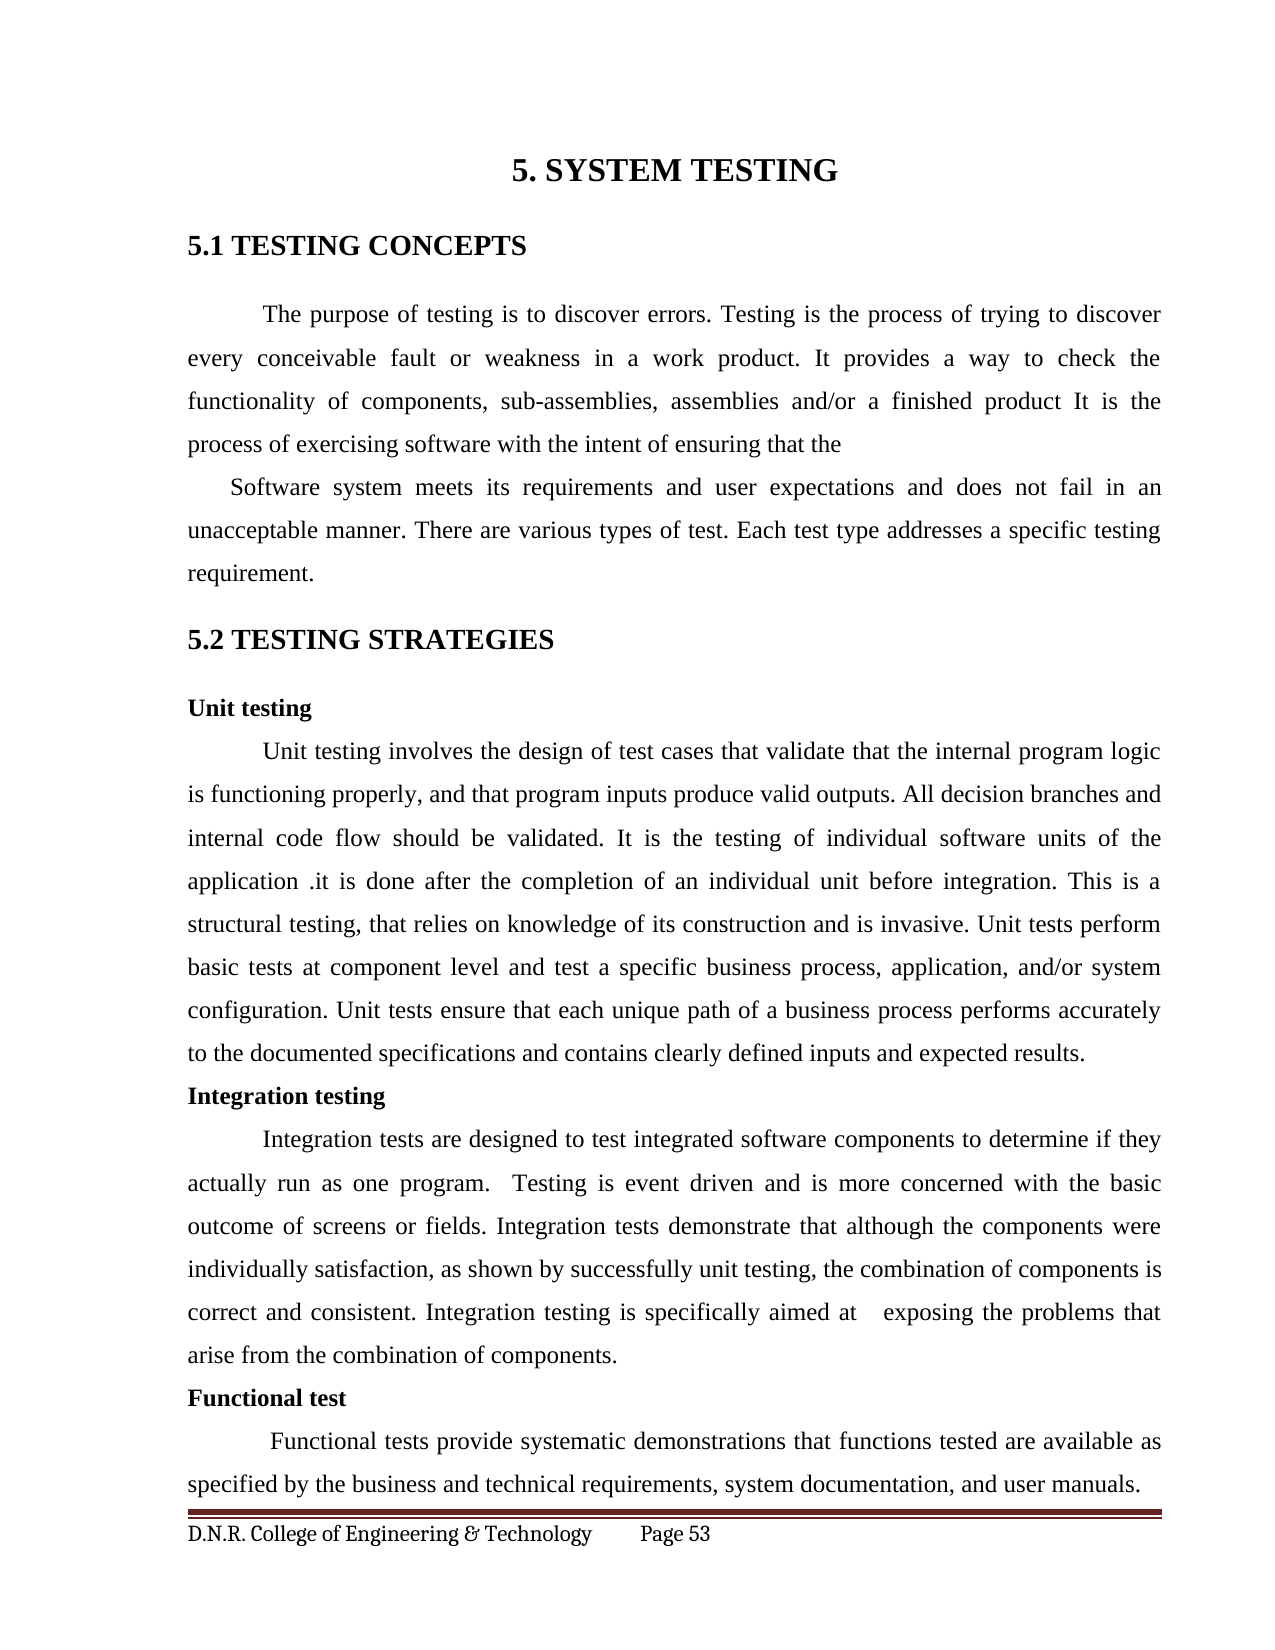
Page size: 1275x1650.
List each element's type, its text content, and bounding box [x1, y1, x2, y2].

text Functional tests provide systematic demonstrations that functions tested are available as specified by the business and technical requirements, system documentation, and user manuals. [187, 1426, 1162, 1498]
text Unit testing involves the design of test cases that validate that the internal program logic is functioning properly, and that program inputs produce valid outputs. All decision branches and internal code flow should be validated. It is the testing of individual software units of the application .it is done after the completion of an individual unit before integration. This is a structural testing, that relies on knowledge of its construction and is invasive. Unit tests perform basic tests at component level and test a specific business process, application, and/or system configuration. Unit tests ensure that each unique path of a business process performs accurately to the documented specifications and contains clearly defined inputs and expected results. [187, 736, 1162, 1067]
text 5. SYSTEM TESTING [187, 150, 1162, 188]
text Integration testing [187, 1081, 1162, 1110]
subtitle Functional test [187, 1383, 1162, 1412]
text Integration tests are designed to test integrated software components to determine if they actually run as one program. Testing is event driven and is more concerned with the basic outcome of screens or fields. Integration tests demonstrate that although the components were individually satisfaction, as shown by successfully unit testing, the combination of components is correct and consistent. Integration testing is specifically aimed at exposing the problems that arise from the combination of components. [187, 1124, 1162, 1369]
text 5.2 TESTING STRATEGIES [187, 622, 1162, 656]
text The purpose of testing is to discover errors. Testing is the process of trying to discover every conceivable fault or weakness in a work product. It provides a way to check the functionality of components, sub-assemblies, assemblies and/or a finished product It is the process of exercising software with the intent of ensuring that the [187, 299, 1162, 458]
subtitle Unit testing [187, 693, 1162, 722]
text Software system meets its requirements and user expectations and does not fail in an unacceptable manner. There are various types of test. Each test type addresses a specific testing requirement. [187, 472, 1162, 587]
text 5.1 TESTING CONCEPTS [187, 228, 1162, 262]
